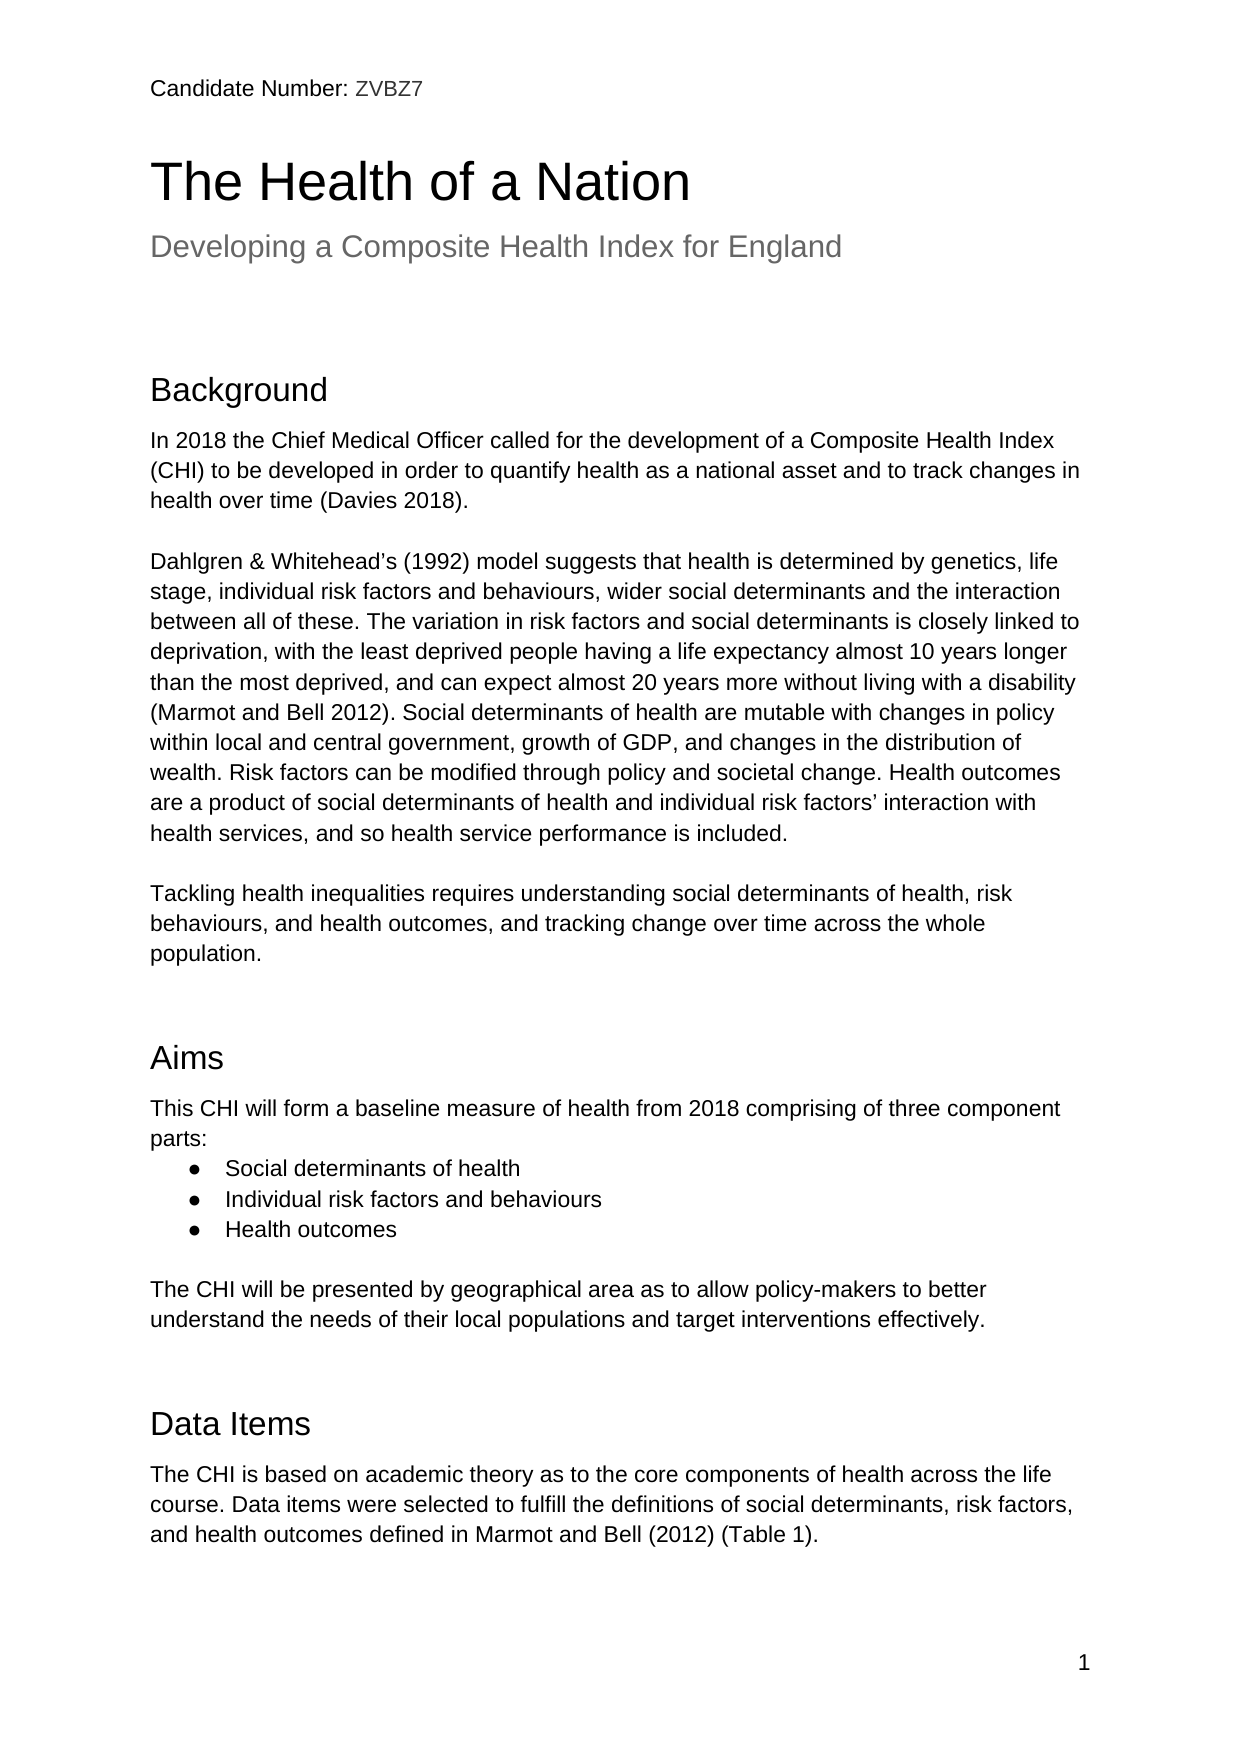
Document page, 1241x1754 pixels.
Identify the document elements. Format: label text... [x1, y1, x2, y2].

text The CHI will be presented by geographical area as to allow policy-makers to better understand the needs of their local populations and target interventions effectively. [150, 1276, 1090, 1333]
subtitle Aims [150, 1038, 1090, 1077]
list Social determinants of health [187, 1155, 1090, 1182]
text Tackling health inequalities requires understanding social determinants of health, risk behaviours, and health outcomes, and tracking change over time across the whole population. [150, 880, 1090, 967]
subtitle Data Items [150, 1404, 1090, 1443]
list Individual risk factors and behaviours [187, 1186, 1090, 1212]
text Dahlgren & Whitehead’s (1992) model suggests that health is determined by genetics, life stage, individual risk factors and behaviours, wider social determinants and the interaction between all of these. The variation in risk factors and social determinants is closely linked to deprivation, with the least deprived people having a life expectancy almost 10 years longer than the most deprived, and can expect almost 20 years more without living with a disability (Marmot and Bell 2012). Social determinants of health are mutable with changes in policy within local and central government, growth of GDP, and changes in the distribution of wealth. Risk factors can be modified through policy and societal change. Health outcomes are a product of social determinants of health and individual risk factors’ interaction with health services, and so health service performance is included. [150, 548, 1090, 846]
text In 2018 the Chief Medical Officer called for the development of a Composite Health Index (CHI) to be developed in order to quantify health as a national asset and to track changes in health over time (Davies 2018). [150, 427, 1090, 513]
subtitle Background [150, 370, 1090, 408]
title The Health of a Nation [150, 150, 1090, 212]
text This CHI will form a baseline measure of health from 2018 comprising of three component parts: [150, 1095, 1090, 1151]
list Health outcomes [187, 1216, 1090, 1242]
text The CHI is based on academic theory as to the core components of health across the life course. Data items were selected to fulfill the definitions of social determinants, risk factors, and health outcomes defined in Marmot and Bell (2012) (Table 1). [150, 1461, 1090, 1548]
subtitle Developing a Composite Health Index for England [150, 228, 1090, 264]
